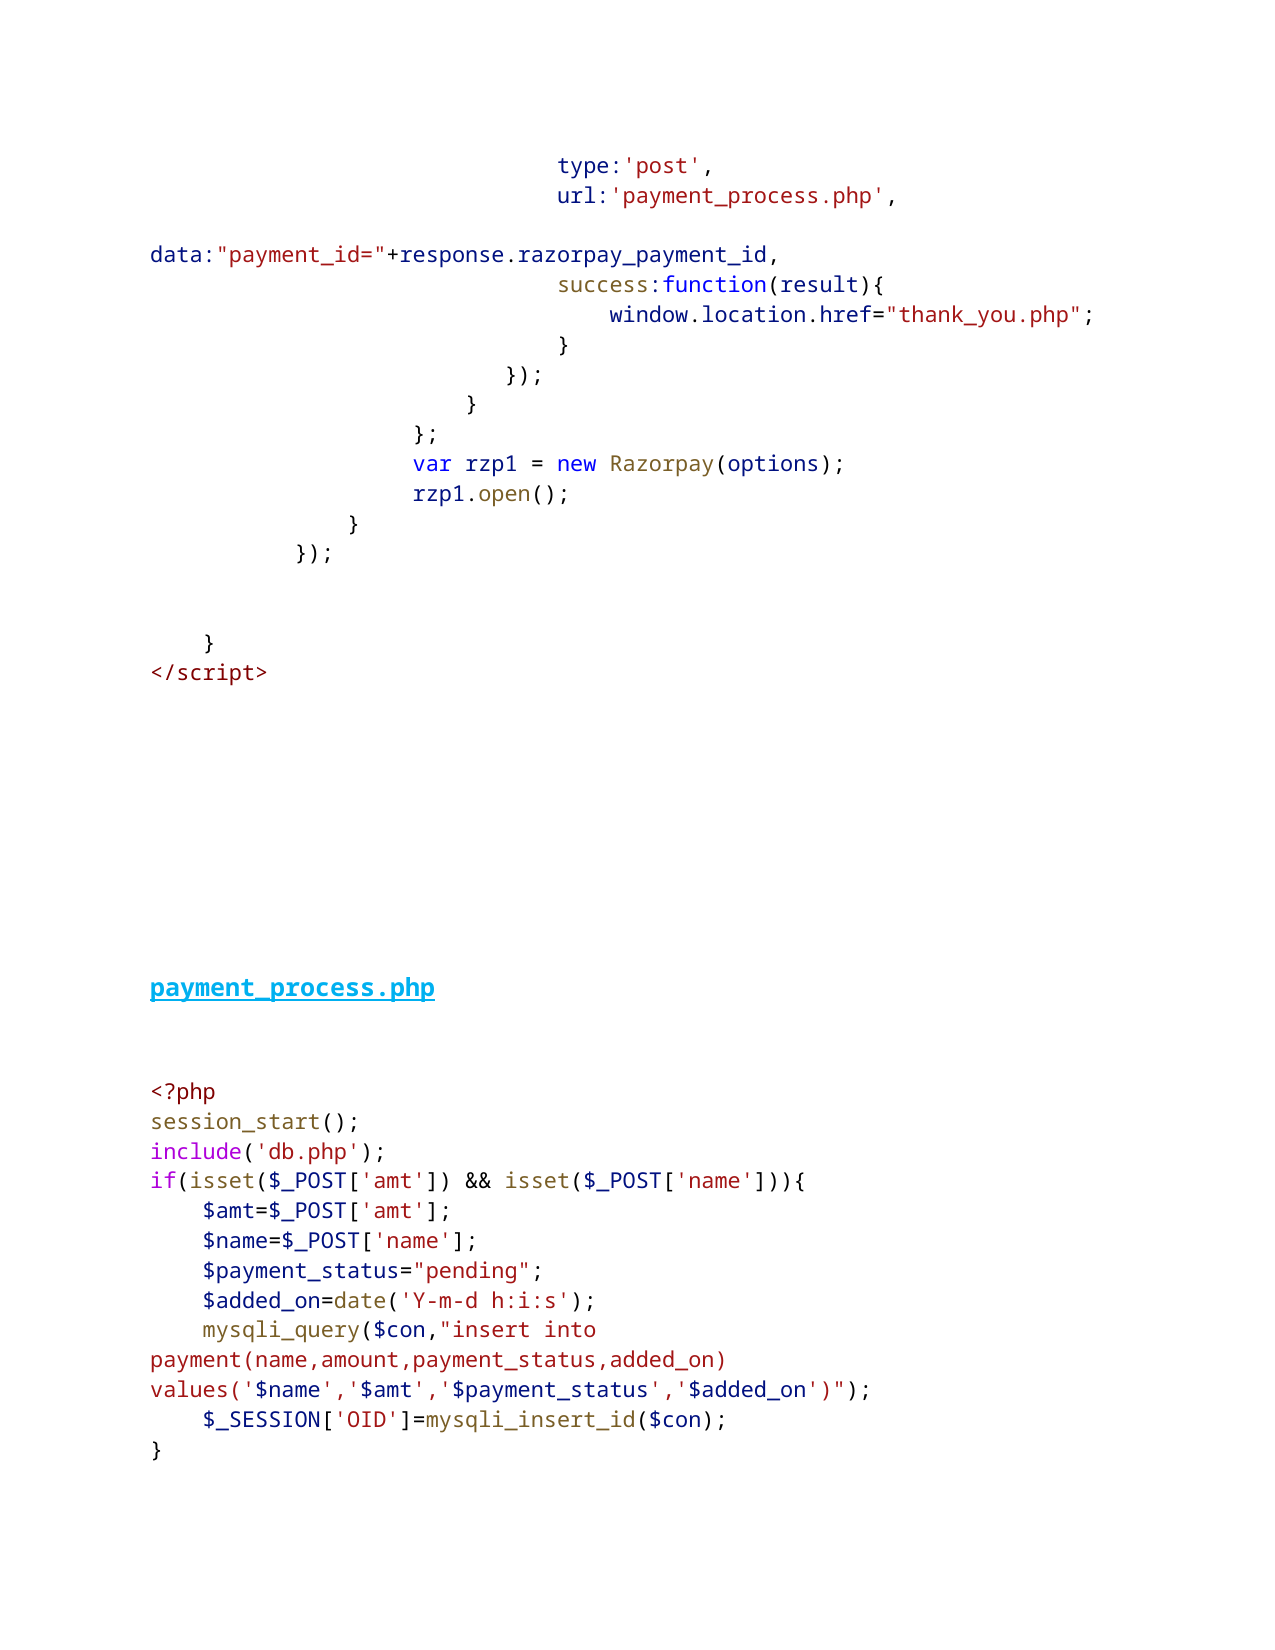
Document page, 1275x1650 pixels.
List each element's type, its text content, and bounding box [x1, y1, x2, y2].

text mysqli_query($con,"insert into payment(name,amount,payment_status,added_on) values('$name','$amt','$payment_status','$added_on')"); [150, 1314, 1125, 1404]
text success:function(result){ [150, 269, 1125, 299]
text var rzp1 = new Razorpay(options); [150, 448, 1125, 478]
text }; [150, 418, 1125, 448]
text rzp1.open(); [150, 478, 1125, 507]
text } [150, 627, 1125, 656]
text }); [150, 358, 1125, 388]
text url:'payment_process.php', [150, 180, 1125, 209]
text <?php [150, 1076, 1125, 1106]
text } [150, 329, 1125, 358]
text if(isset($_POST['amt']) && isset($_POST['name'])){ [150, 1165, 1125, 1195]
text include('db.php'); [150, 1136, 1125, 1165]
text $payment_status="pending"; [150, 1255, 1125, 1284]
text $_SESSION['OID']=mysqli_insert_id($con); [150, 1404, 1125, 1433]
text $added_on=date('Y-m-d h:i:s'); [150, 1284, 1125, 1314]
text } [150, 1433, 1125, 1463]
text } [150, 388, 1125, 418]
text }); [150, 537, 1125, 567]
text window.location.href="thank_you.php"; [150, 299, 1125, 329]
text $amt=$_POST['amt']; [150, 1195, 1125, 1225]
text payment_process.php [150, 970, 1125, 1004]
text } [150, 507, 1125, 537]
text session_start(); [150, 1106, 1125, 1136]
text type:'post', [150, 150, 1125, 180]
text $name=$_POST['name']; [150, 1225, 1125, 1255]
text data:"payment_id="+response.razorpay_payment_id, [150, 209, 1125, 269]
text </script> [150, 656, 1125, 686]
